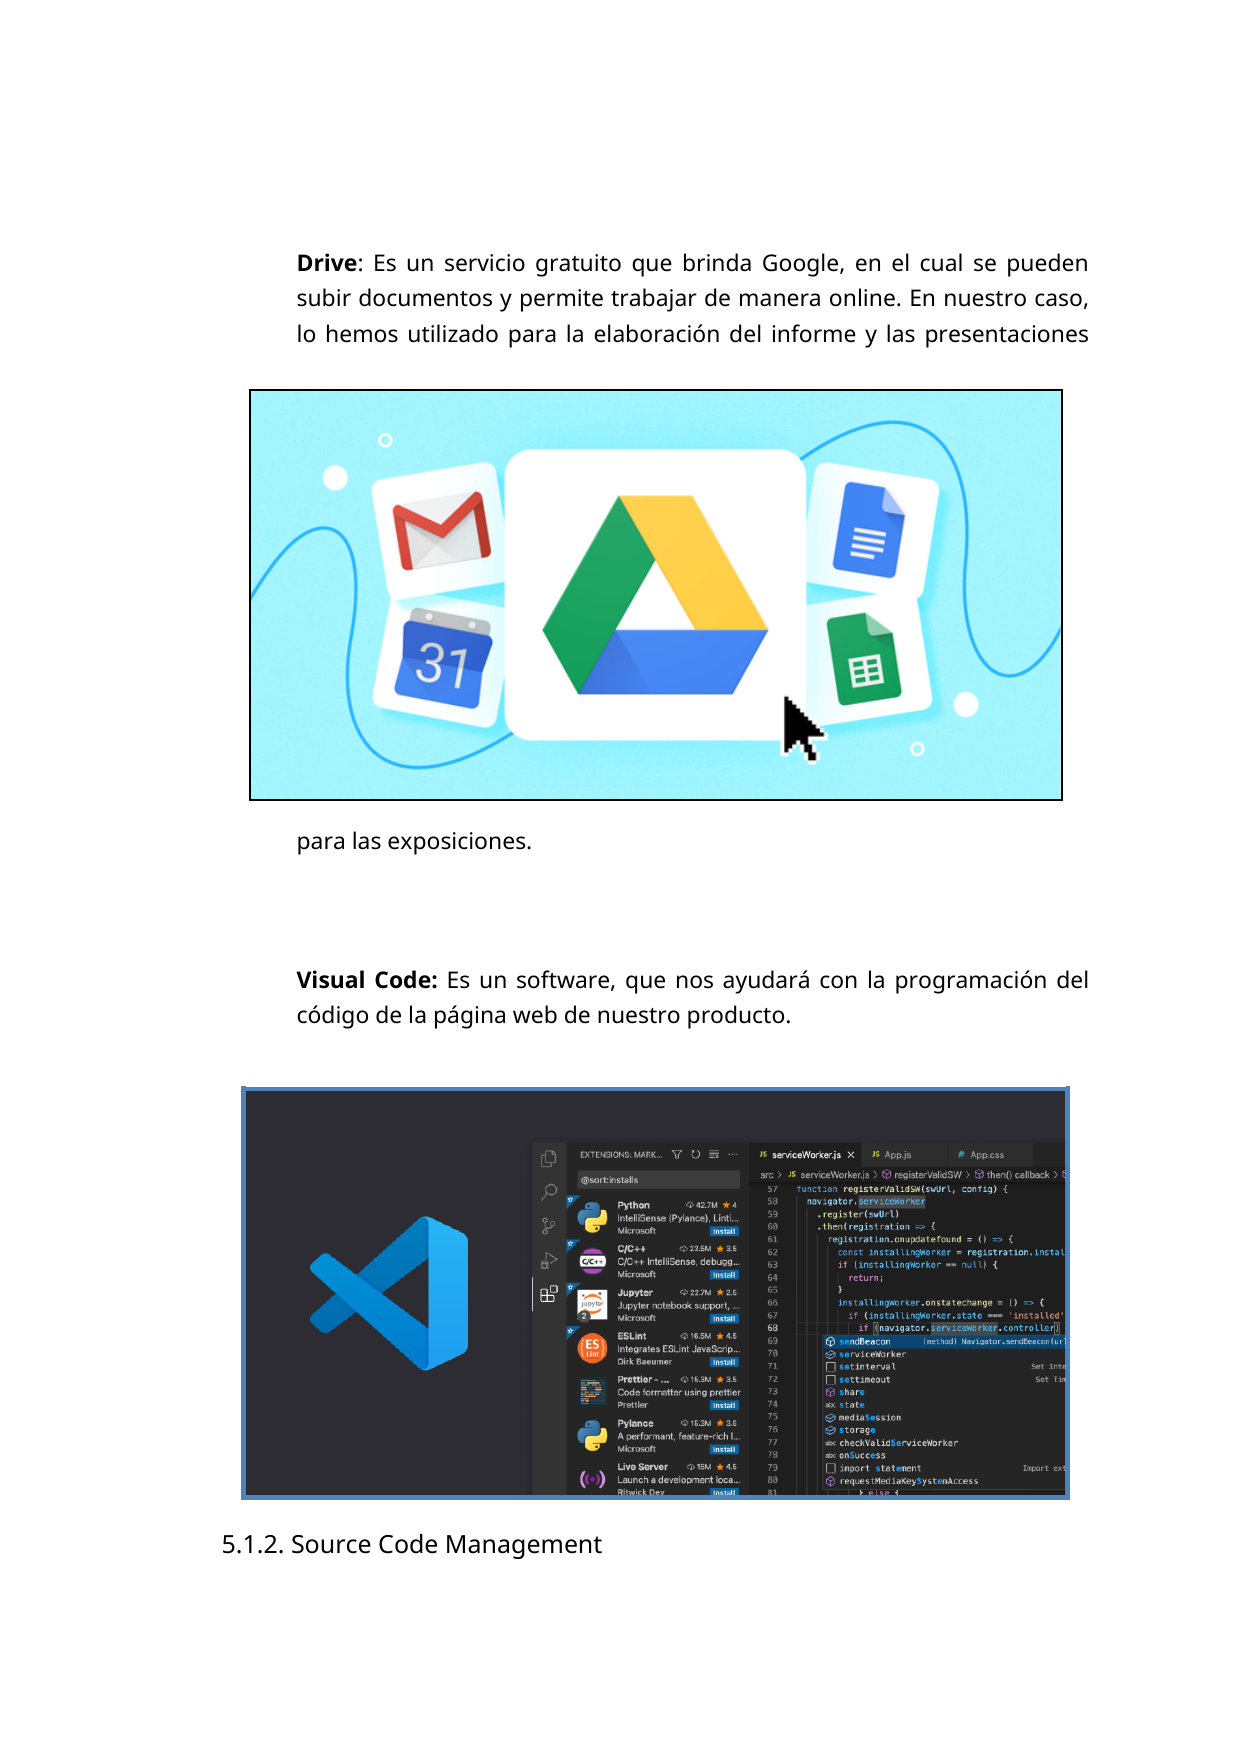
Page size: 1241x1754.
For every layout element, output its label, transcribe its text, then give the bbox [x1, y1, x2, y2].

text 5.1.2. Source Code Management [221, 1249, 1090, 1561]
picture [251, 391, 1061, 799]
picture [246, 1091, 1066, 1495]
text Visual Code: Es un software, que nos ayudará con la programación del código de la página web de nuestro producto. [296, 963, 1090, 1031]
